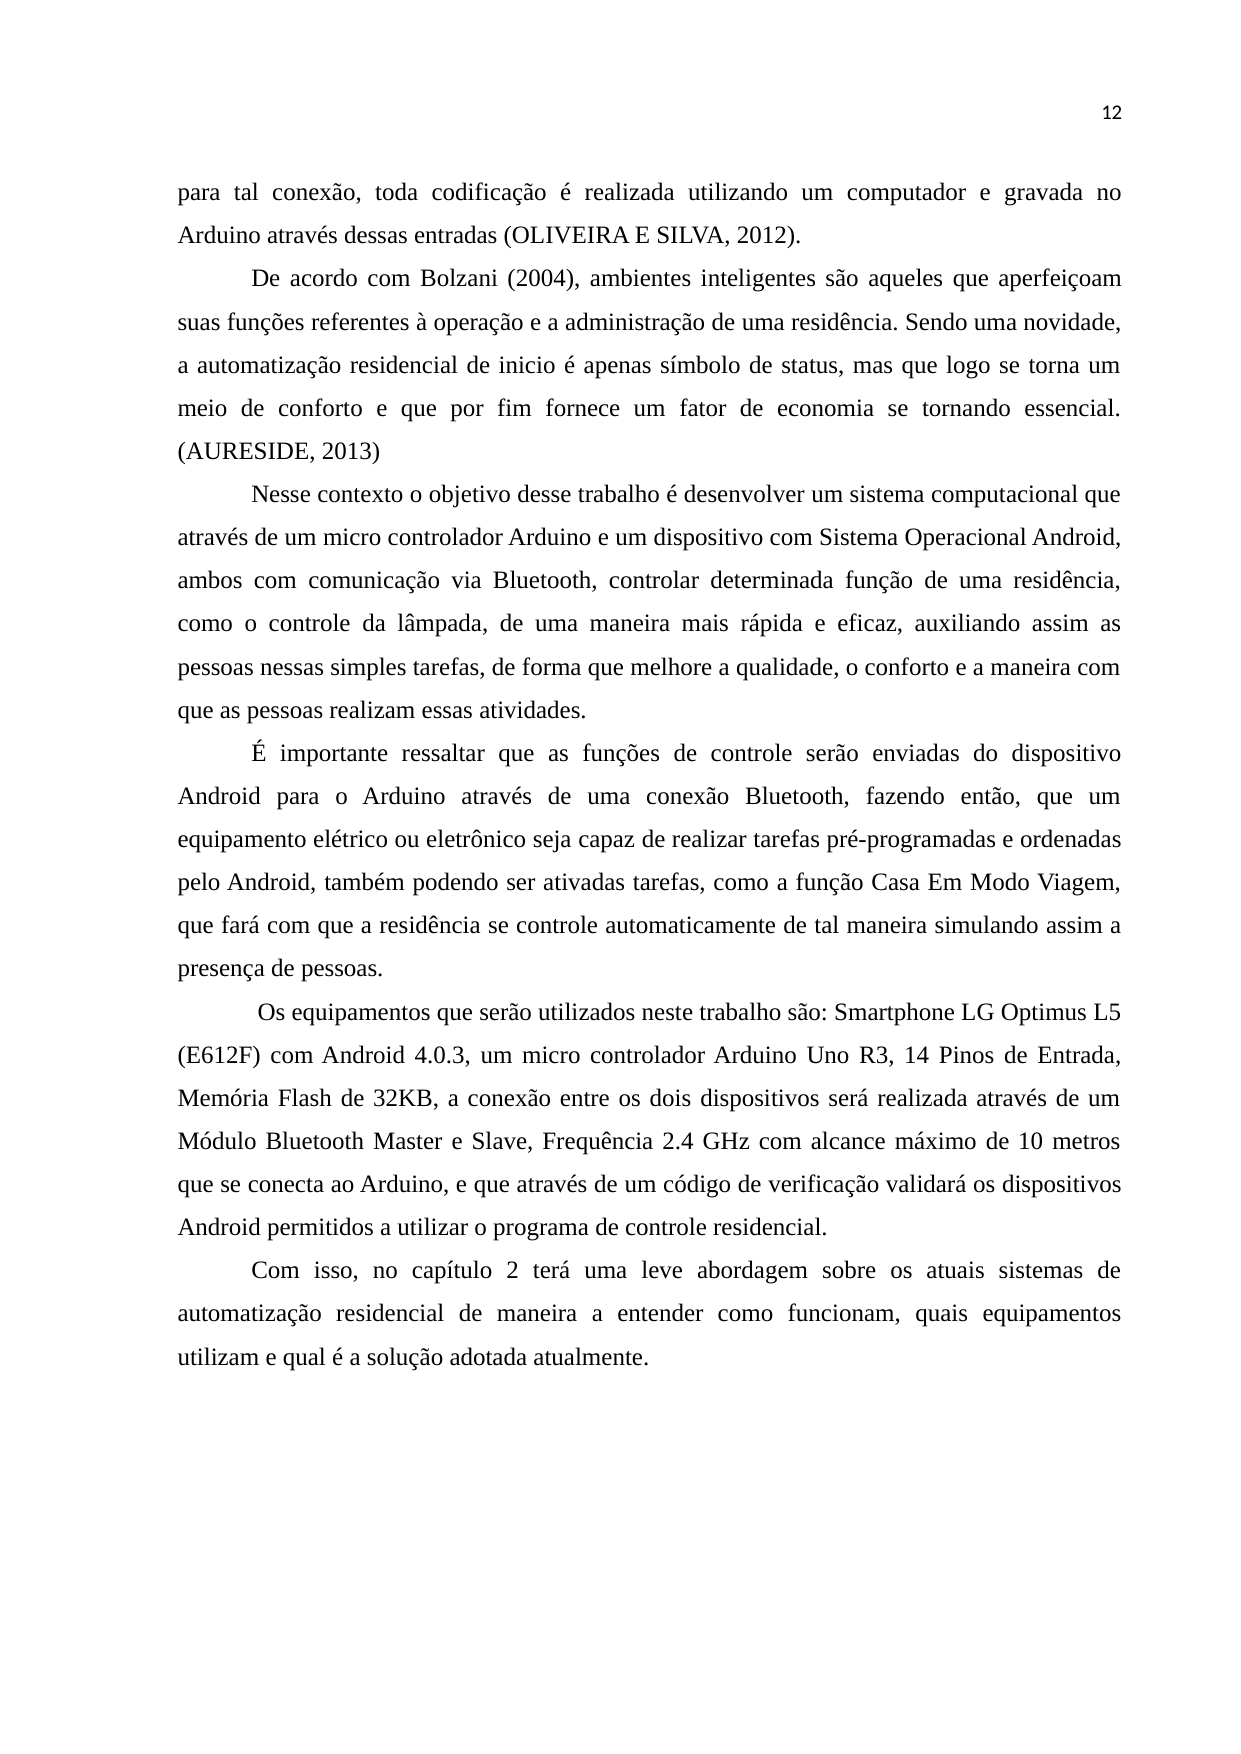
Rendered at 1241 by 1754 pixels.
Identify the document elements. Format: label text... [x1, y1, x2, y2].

text Com isso, no capítulo 2 terá uma leve abordagem sobre os atuais sistemas de automatização residencial de maneira a entender como funcionam, quais equipamentos utilizam e qual é a solução adotada atualmente. [177, 1255, 1122, 1370]
text Os equipamentos que serão utilizados neste trabalho são: Smartphone LG Optimus L5 (E612F) com Android 4.0.3, um micro controlador Arduino Uno R3, 14 Pinos de Entrada, Memória Flash de 32KB, a conexão entre os dois dispositivos será realizada através de um Módulo Bluetooth Master e Slave, Frequência 2.4 GHz com alcance máximo de 10 metros que se conecta ao Arduino, e que através de um código de verificação validará os dispositivos Android permitidos a utilizar o programa de controle residencial. [177, 997, 1122, 1241]
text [177, 177, 1122, 249]
text Nesse contexto o objetivo desse trabalho é desenvolver um sistema computacional que através de um micro controlador Arduino e um dispositivo com Sistema Operacional Android, ambos com comunicação via Bluetooth, controlar determinada função de uma residência, como o controle da lâmpada, de uma maneira mais rápida e eficaz, auxiliando assim as pessoas nessas simples tarefas, de forma que melhore a qualidade, o conforto e a maneira com que as pessoas realizam essas atividades. [177, 479, 1122, 723]
text De acordo com Bolzani (2004), ambientes inteligentes são aqueles que aperfeiçoam suas funções referentes à operação e a administração de uma residência. Sendo uma novidade, a automatização residencial de inicio é apenas símbolo de status, mas que logo se torna um meio de conforto e que por fim fornece um fator de economia se tornando essencial. (AURESIDE, 2013) [177, 263, 1122, 465]
text É importante ressaltar que as funções de controle serão enviadas do dispositivo Android para o Arduino através de uma conexão Bluetooth, fazendo então, que um equipamento elétrico ou eletrônico seja capaz de realizar tarefas pré-programadas e ordenadas pelo Android, também podendo ser ativadas tarefas, como a função Casa Em Modo Viagem, que fará com que a residência se controle automaticamente de tal maneira simulando assim a presença de pessoas. [177, 738, 1122, 982]
